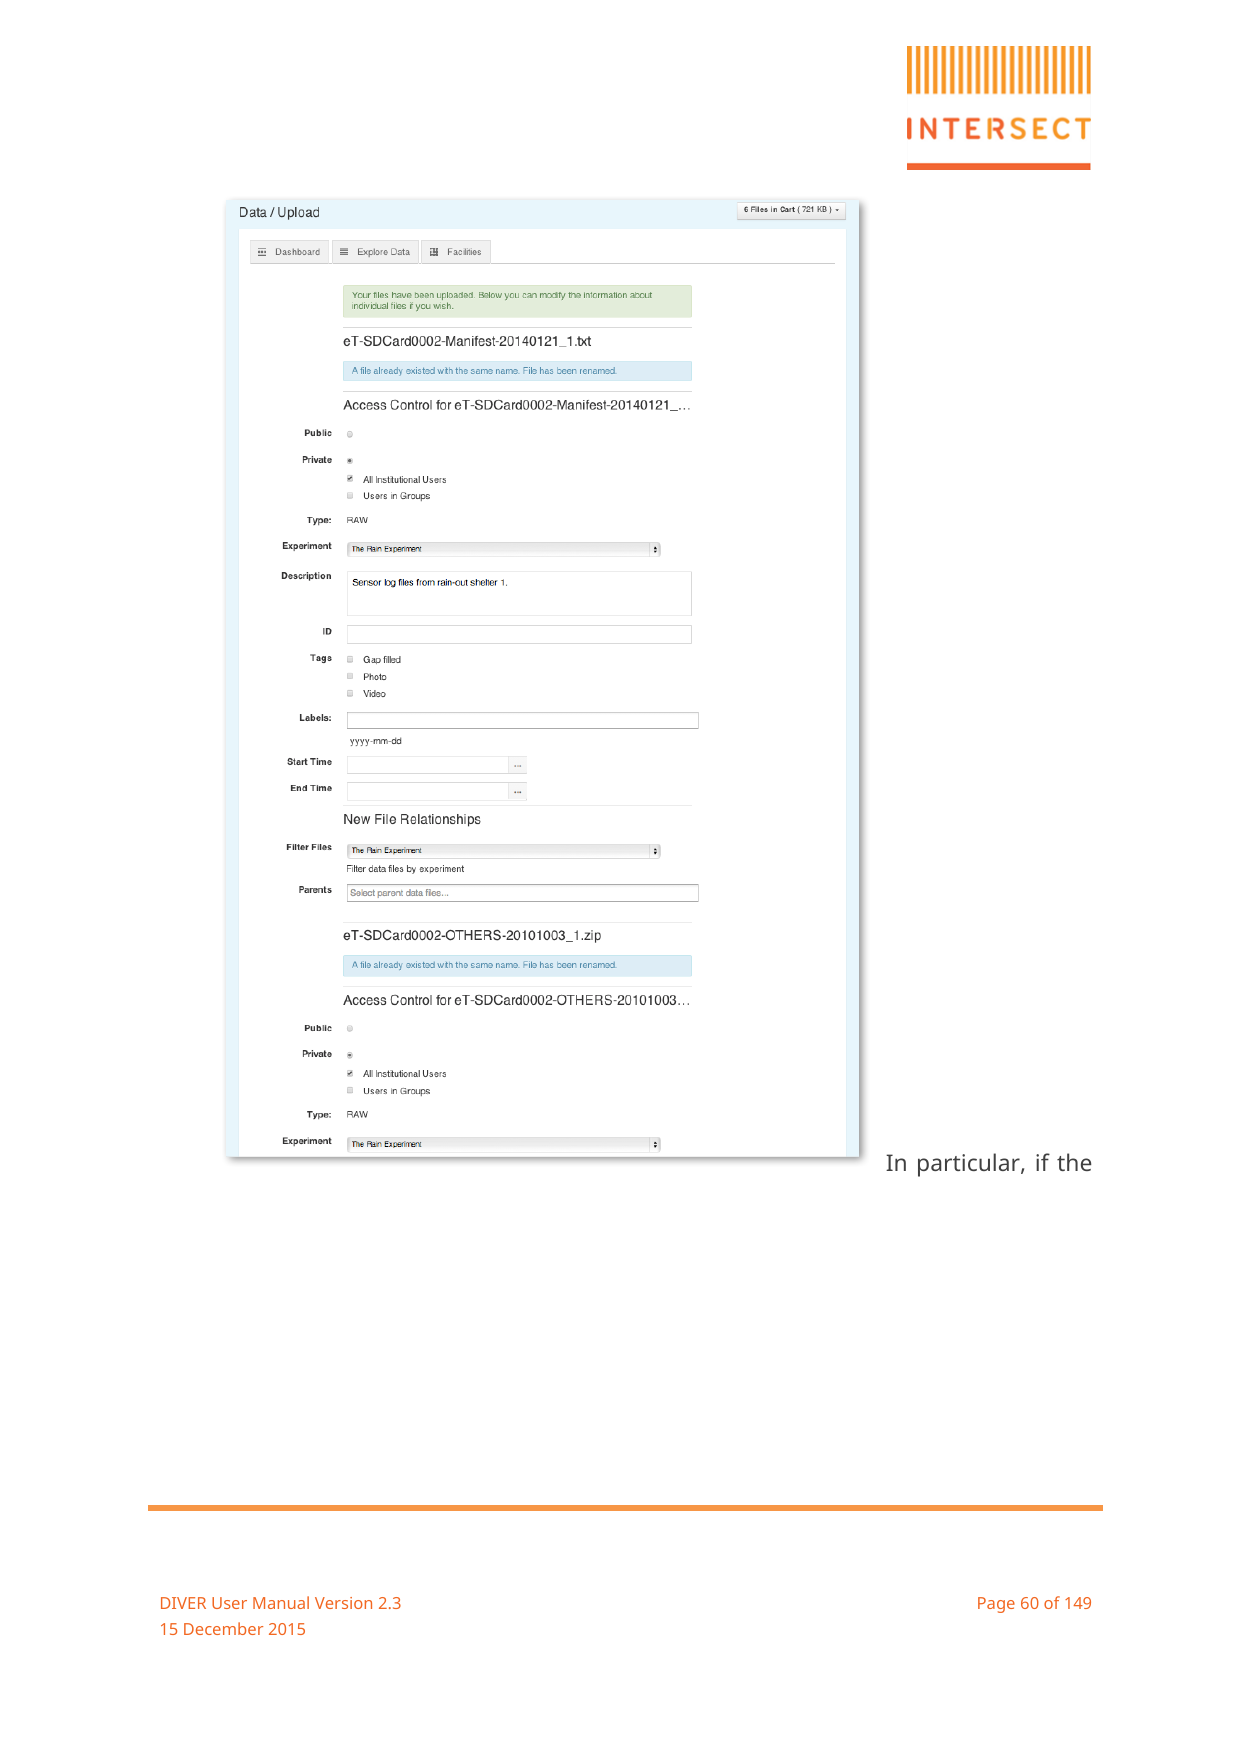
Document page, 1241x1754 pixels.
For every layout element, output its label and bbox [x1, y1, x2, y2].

picture [905, 44, 1093, 172]
picture [226, 200, 859, 1157]
